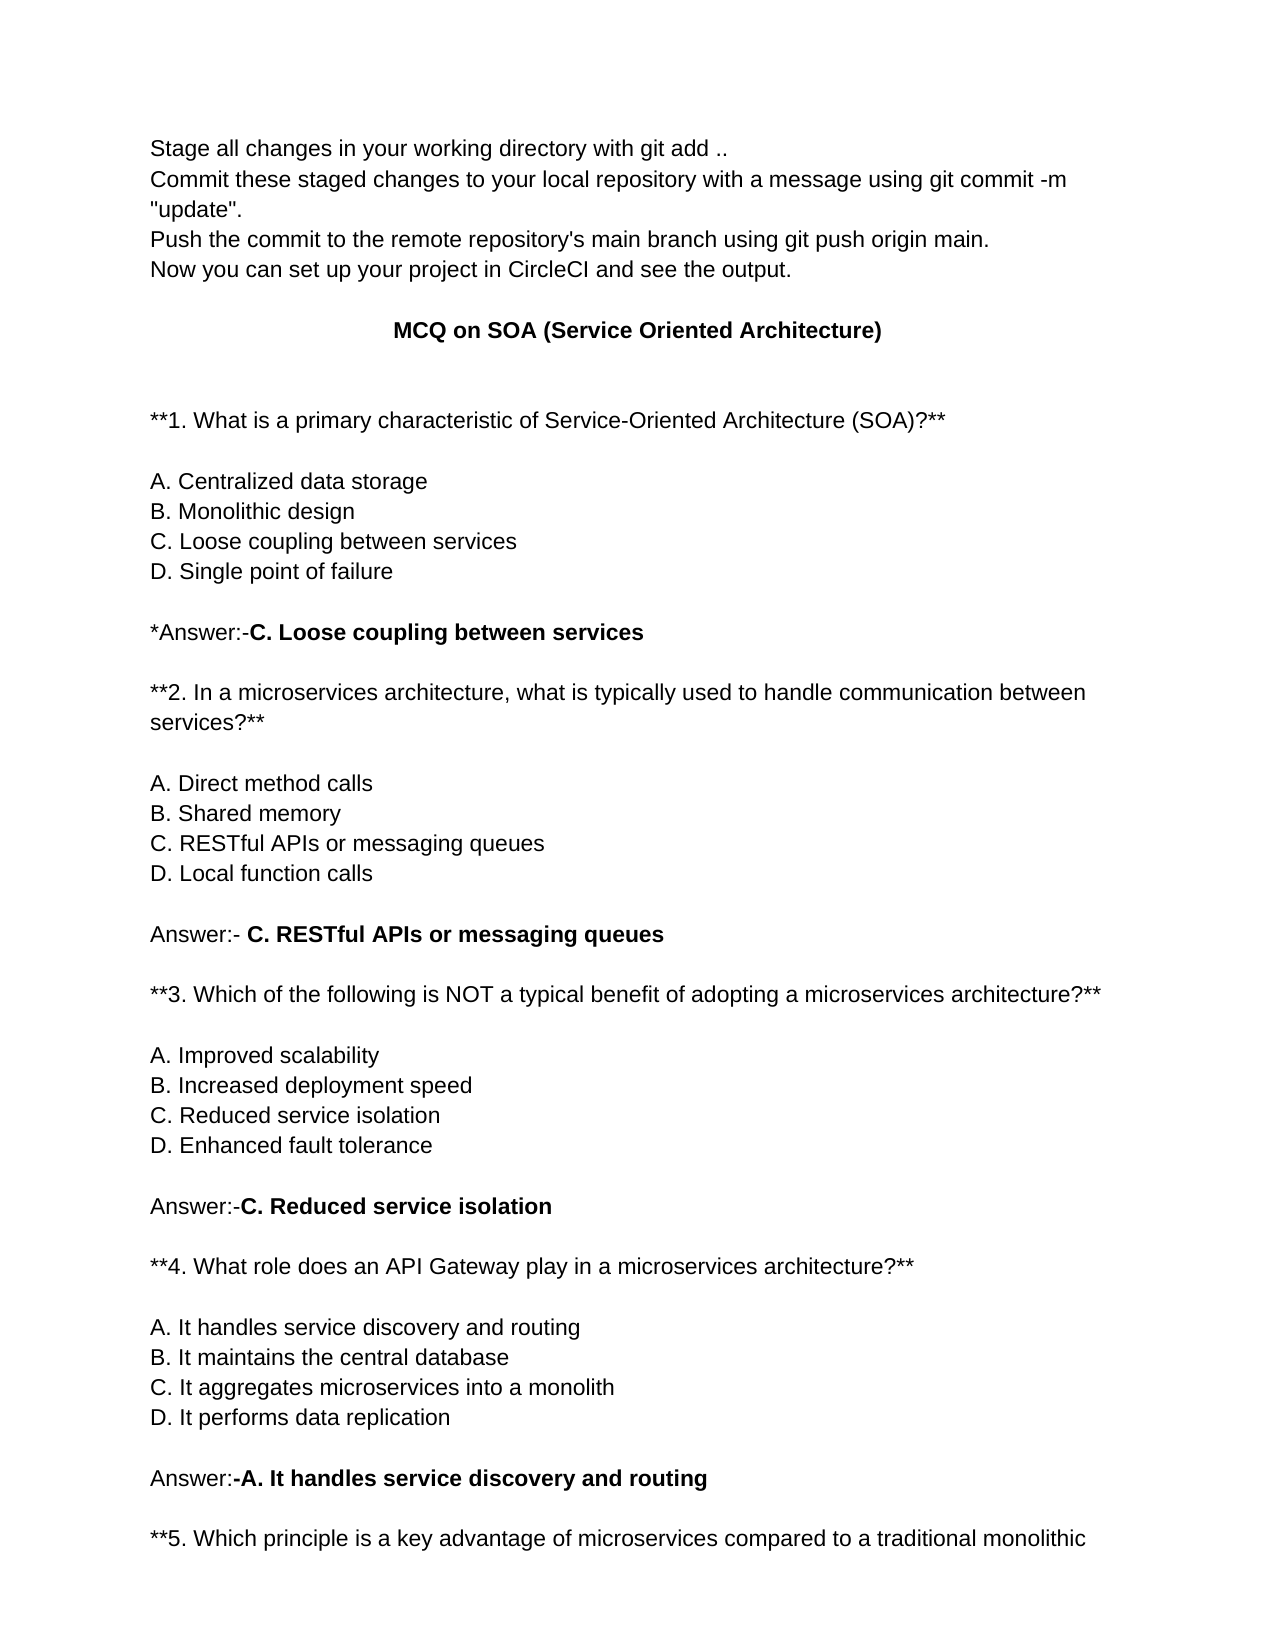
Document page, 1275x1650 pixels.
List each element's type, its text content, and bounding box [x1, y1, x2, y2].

text A. Improved scalability [150, 1042, 1125, 1068]
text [150, 1525, 1125, 1551]
text Answer:- C. RESTful APIs or messaging queues [150, 921, 1125, 947]
text Stage all changes in your working directory with git add .. [150, 135, 1125, 162]
text A. Centralized data storage [150, 468, 1125, 494]
text C. RESTful APIs or messaging queues [150, 830, 1125, 857]
text D. Enhanced fault tolerance [150, 1132, 1125, 1159]
text Now you can set up your project in CircleCI and see the output. [150, 256, 1125, 283]
text A. Direct method calls [150, 770, 1125, 796]
text B. Monolithic design [150, 498, 1125, 524]
text *Answer:-C. Loose coupling between services [150, 619, 1125, 645]
text Answer:-A. It handles service discovery and routing [150, 1464, 1125, 1491]
text D. It performs data replication [150, 1404, 1125, 1431]
text B. It maintains the central database [150, 1344, 1125, 1370]
text **4. What role does an API Gateway play in a microservices architecture?** [150, 1253, 1125, 1279]
text D. Single point of failure [150, 558, 1125, 585]
text **2. In a microservices architecture, what is typically used to handle communication between services?** [150, 679, 1125, 736]
text Commit these staged changes to your local repository with a message using git commit -m "update". [150, 166, 1125, 222]
text C. It aggregates microservices into a monolith [150, 1374, 1125, 1400]
text B. Increased deployment speed [150, 1072, 1125, 1098]
text MCQ on SOA (Service Oriented Architecture) [150, 317, 1125, 343]
text A. It handles service discovery and routing [150, 1313, 1125, 1340]
text Push the commit to the remote repository's main branch using git push origin main. [150, 226, 1125, 252]
text C. Reduced service isolation [150, 1102, 1125, 1128]
text C. Loose coupling between services [150, 528, 1125, 554]
text **1. What is a primary characteristic of Service-Oriented Architecture (SOA)?** [150, 407, 1125, 434]
text Answer:-C. Reduced service isolation [150, 1193, 1125, 1219]
text **3. Which of the following is NOT a typical benefit of adopting a microservices architecture?** [150, 981, 1125, 1008]
text D. Local function calls [150, 860, 1125, 887]
text B. Shared memory [150, 800, 1125, 826]
